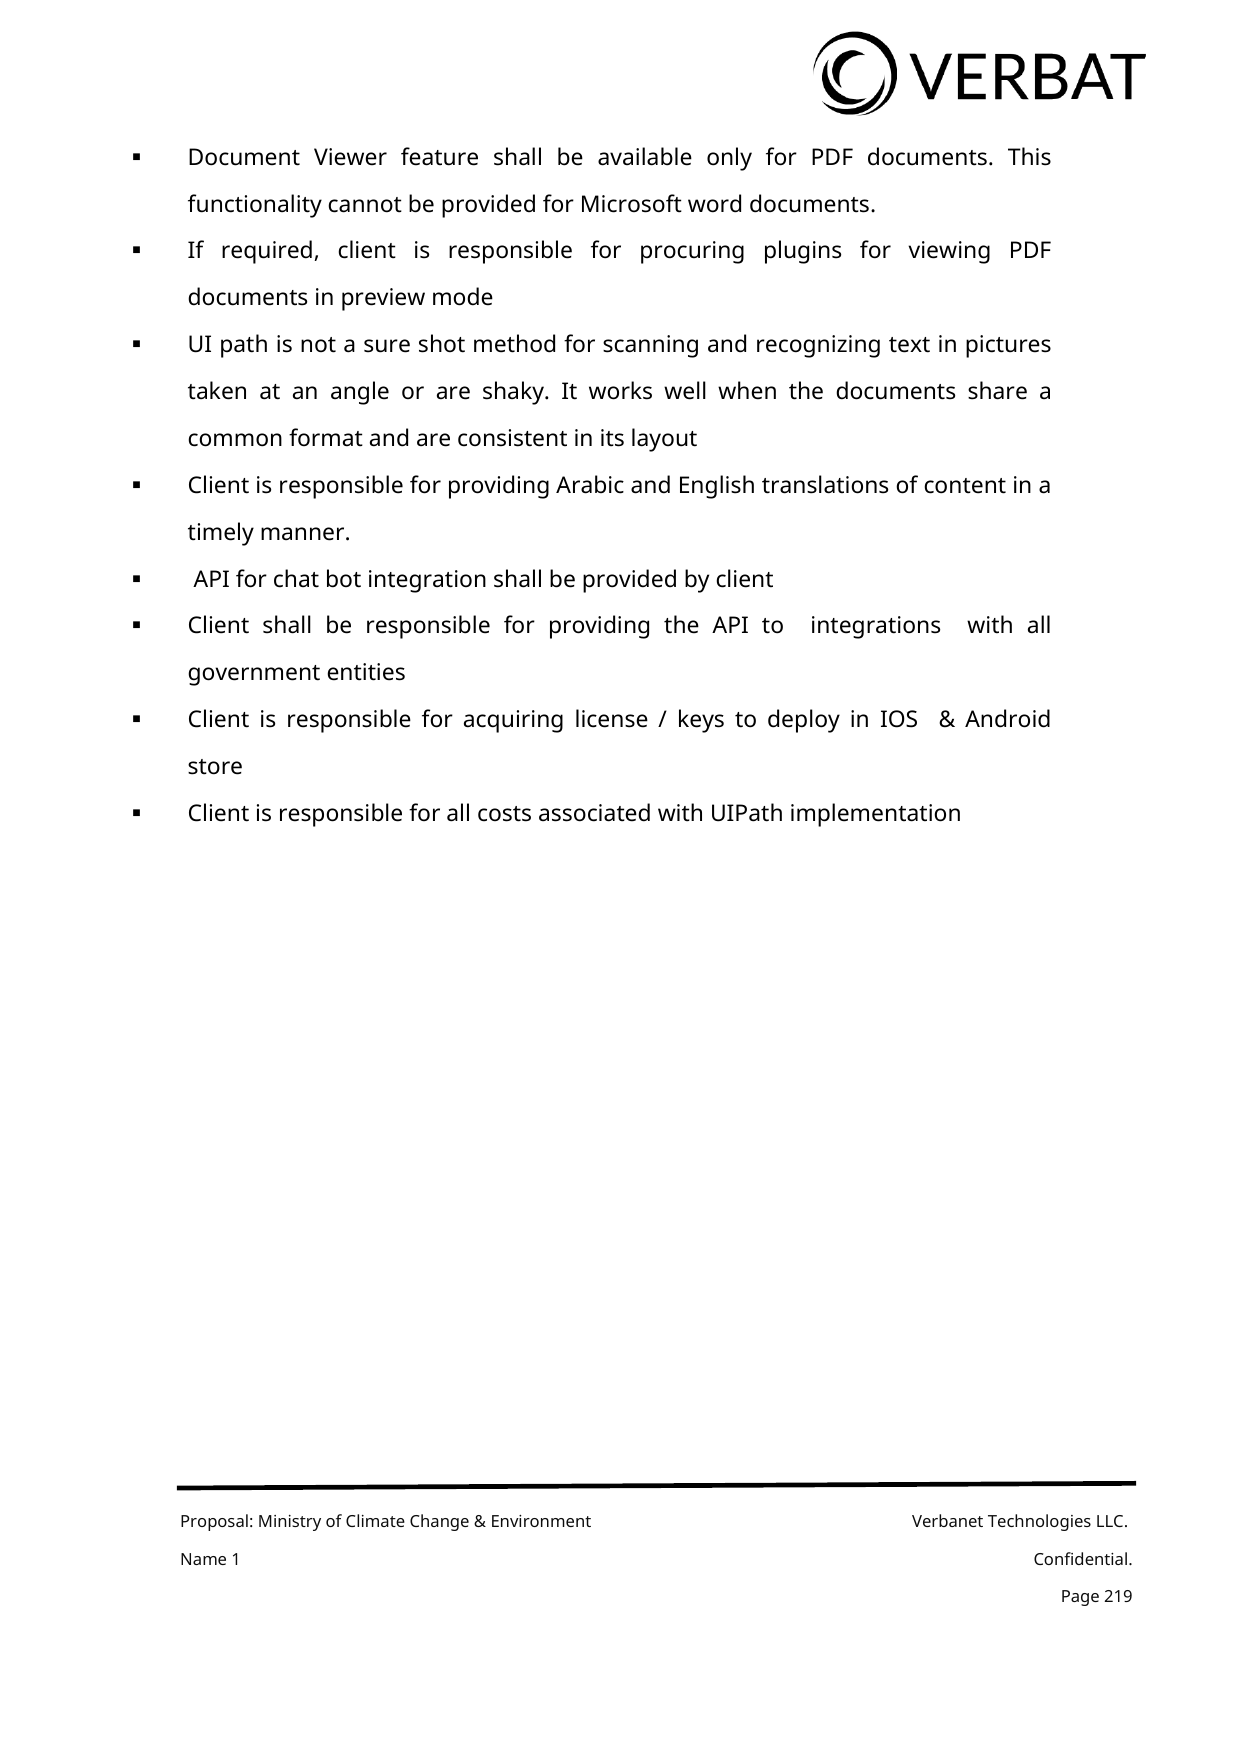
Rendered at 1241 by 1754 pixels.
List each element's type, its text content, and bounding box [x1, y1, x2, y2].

list Document Viewer feature shall be available only for PDF documents. This functionality cannot be provided for Microsoft word documents. [131, 141, 1053, 219]
list Client is responsible for all costs associated with UIPath implementation [131, 797, 1053, 828]
list UI path is not a sure shot method for scanning and recognizing text in pictures taken at an angle or are shaky. It works well when the documents share a common format and are consistent in its layout [131, 328, 1053, 453]
list If required, client is responsible for procuring plugins for viewing PDF documents in preview mode [131, 234, 1053, 312]
list Client is responsible for acquiring license / keys to deploy in IOS & Android store [131, 703, 1053, 781]
list API for chat bot integration shall be provided by client [131, 562, 1053, 594]
list Client shall be responsible for providing the API to integrations with all government entities [131, 609, 1053, 687]
picture [809, 27, 1148, 116]
list Client is responsible for providing Arabic and English translations of content in a timely manner. [131, 469, 1053, 547]
